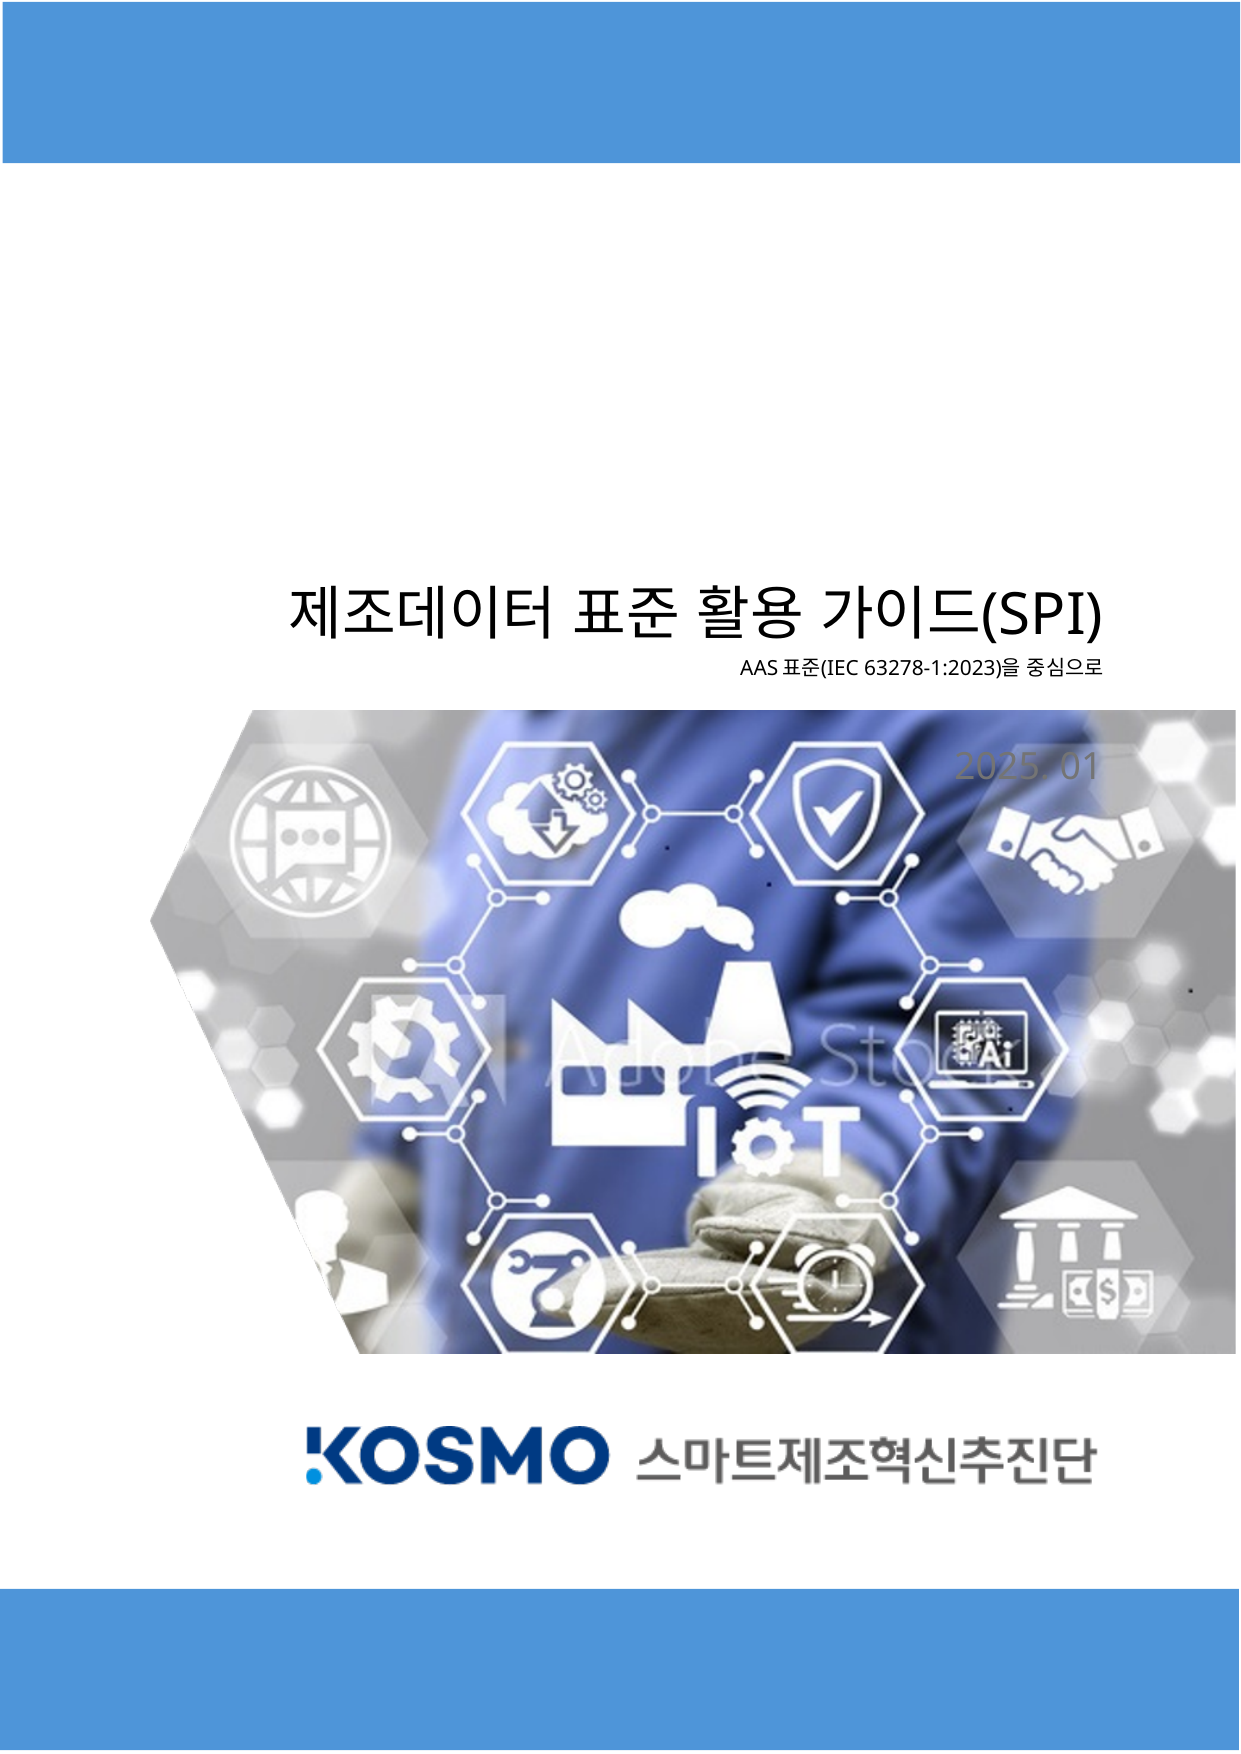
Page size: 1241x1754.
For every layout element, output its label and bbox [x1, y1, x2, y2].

picture [150, 710, 1236, 1354]
picture [306, 1426, 1098, 1486]
